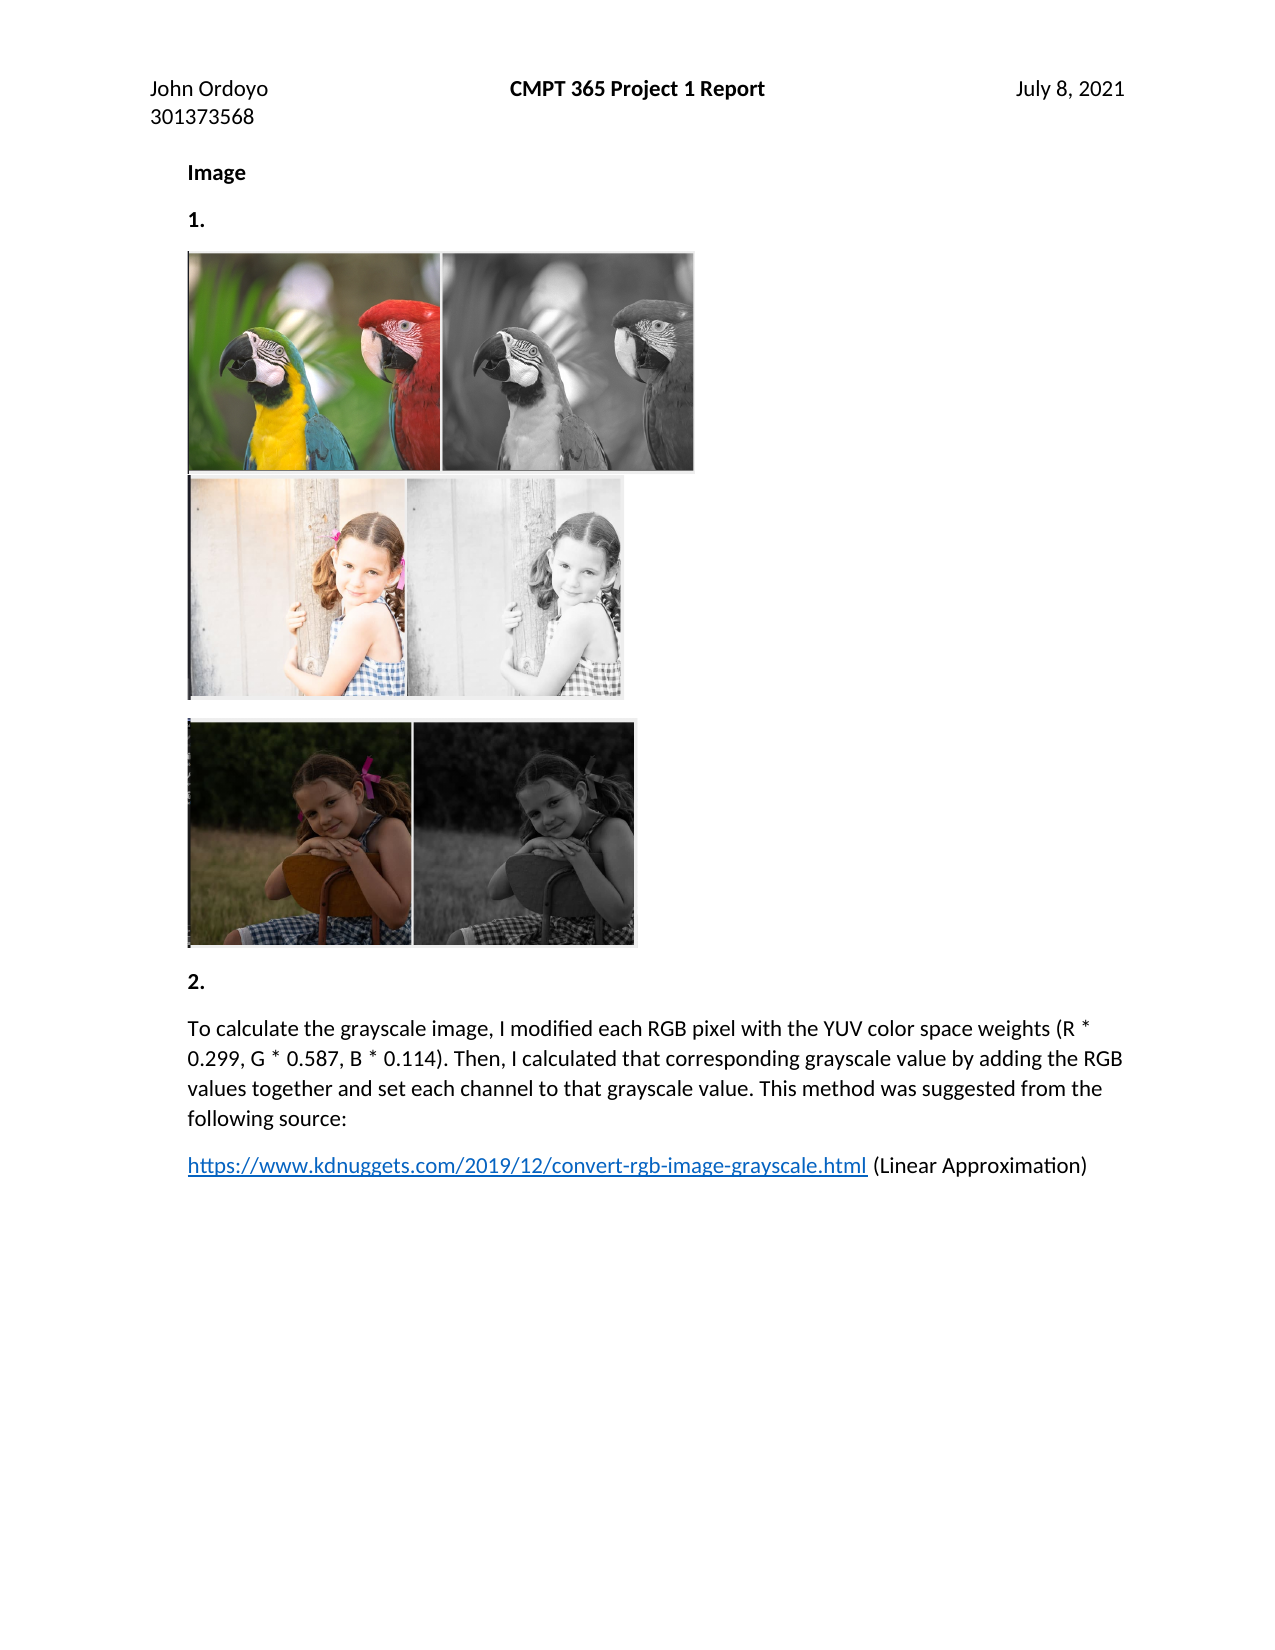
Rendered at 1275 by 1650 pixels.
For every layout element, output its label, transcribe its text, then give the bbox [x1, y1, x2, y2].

picture [187, 251, 695, 474]
text 2. [187, 967, 1125, 995]
picture [187, 475, 625, 700]
text https://www.kdnuggets.com/2019/12/convert-rgb-image-grayscale.html (Linear Approximation) [187, 1151, 1125, 1179]
text 1. [187, 205, 1125, 233]
picture [187, 718, 638, 948]
text Image [187, 158, 1125, 186]
text To calculate the grayscale image, I modified each RGB pixel with the YUV color space weights (R * 0.299, G * 0.587, B * 0.114). Then, I calculated that corresponding grayscale value by adding the RGB values together and set each channel to that grayscale value. This method was suggested from the following source: [187, 1014, 1125, 1132]
